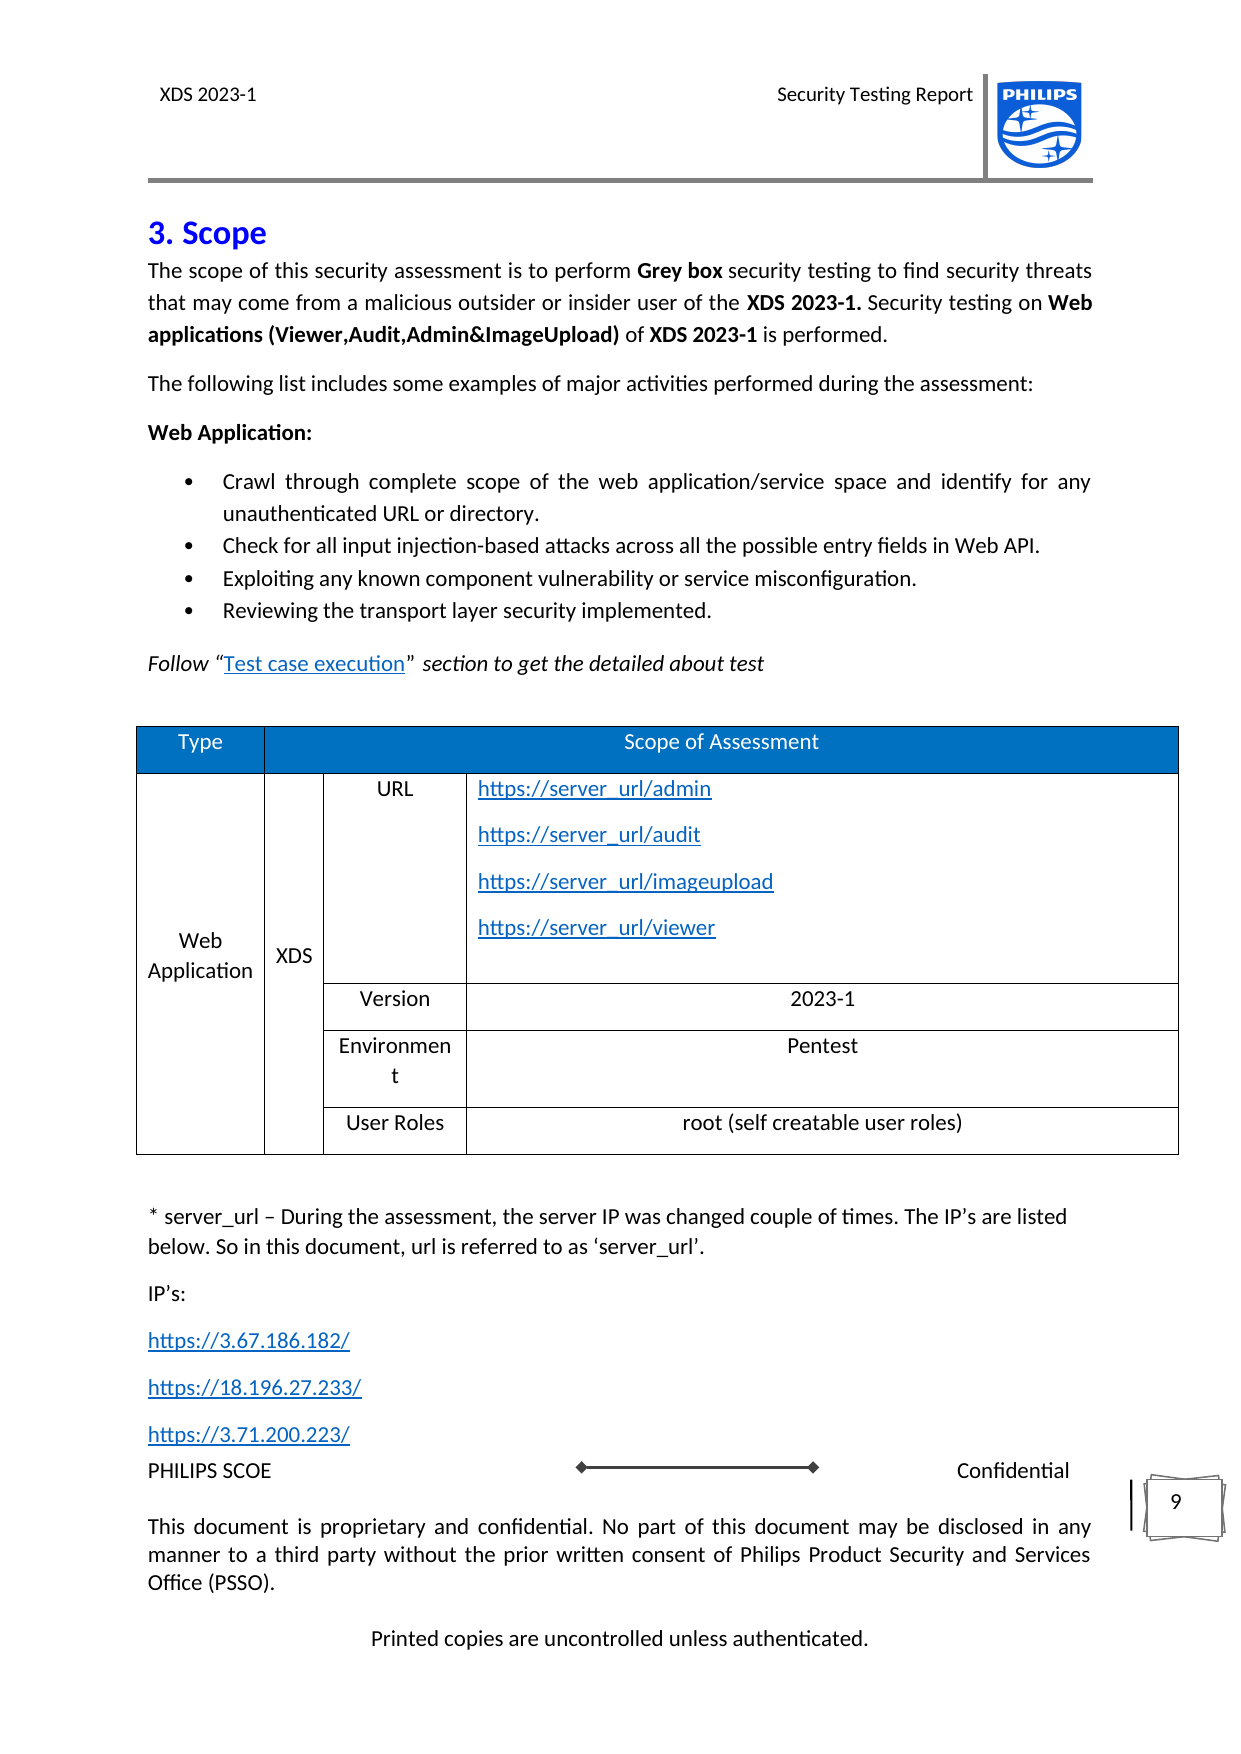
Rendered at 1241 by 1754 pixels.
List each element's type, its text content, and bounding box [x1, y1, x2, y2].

picture [997, 81, 1082, 168]
table_cell URL [324, 774, 466, 983]
text The following list includes some examples of major activities performed during the assessment: [148, 369, 1093, 397]
table_cell Pentest [467, 1031, 1178, 1107]
list Crawl through complete scope of the web application/service space and identify for any unauthenticated URL or directory. [185, 467, 1093, 527]
table_cell Version [324, 984, 466, 1030]
list Exploiting any known component vulnerability or service misconfiguration. [185, 564, 1093, 592]
text * server_url – During the assessment, the server IP was changed couple of times. The IP’s are listed below. So in this document, url is referred to as ‘server_url’. [148, 1202, 1093, 1260]
text The scope of this security assessment is to perform Grey box security testing to find security threats that may come from a malicious outsider or insider user of the XDS 2023-1. Security testing on Web applications (Viewer,Audit,Admin&ImageUpload) of XDS 2023-1 is performed. [148, 256, 1093, 348]
list Reviewing the transport layer security implemented. [185, 596, 1093, 624]
subtitle 3. Scope [148, 211, 1093, 253]
list Check for all input injection-based attacks across all the possible entry fields in Web API. [185, 531, 1093, 559]
table_cell Environment [324, 1031, 466, 1107]
table_cell 2023-1 [467, 984, 1178, 1030]
text IP’s: [148, 1279, 1093, 1307]
table_cell User Roles [324, 1108, 466, 1154]
text https://3.67.186.182/ [148, 1326, 1093, 1354]
table_cell Web Application [137, 774, 264, 1154]
table_cell https://server_url/admin https://server_url/audit https://server_url/imageupload https://server_url/viewer [467, 774, 1178, 983]
text https://3.71.200.223/ [148, 1420, 1093, 1448]
text Follow “Test case execution” section to get the detailed about test [148, 649, 1093, 707]
table_cell root (self creatable user roles) [467, 1108, 1178, 1154]
table_cell XDS [265, 774, 323, 1154]
text Web Application: [148, 418, 1093, 446]
text https://18.196.27.233/ [148, 1373, 1093, 1401]
table_header Scope of Assessment [265, 727, 1178, 773]
table_header Type [137, 727, 264, 773]
